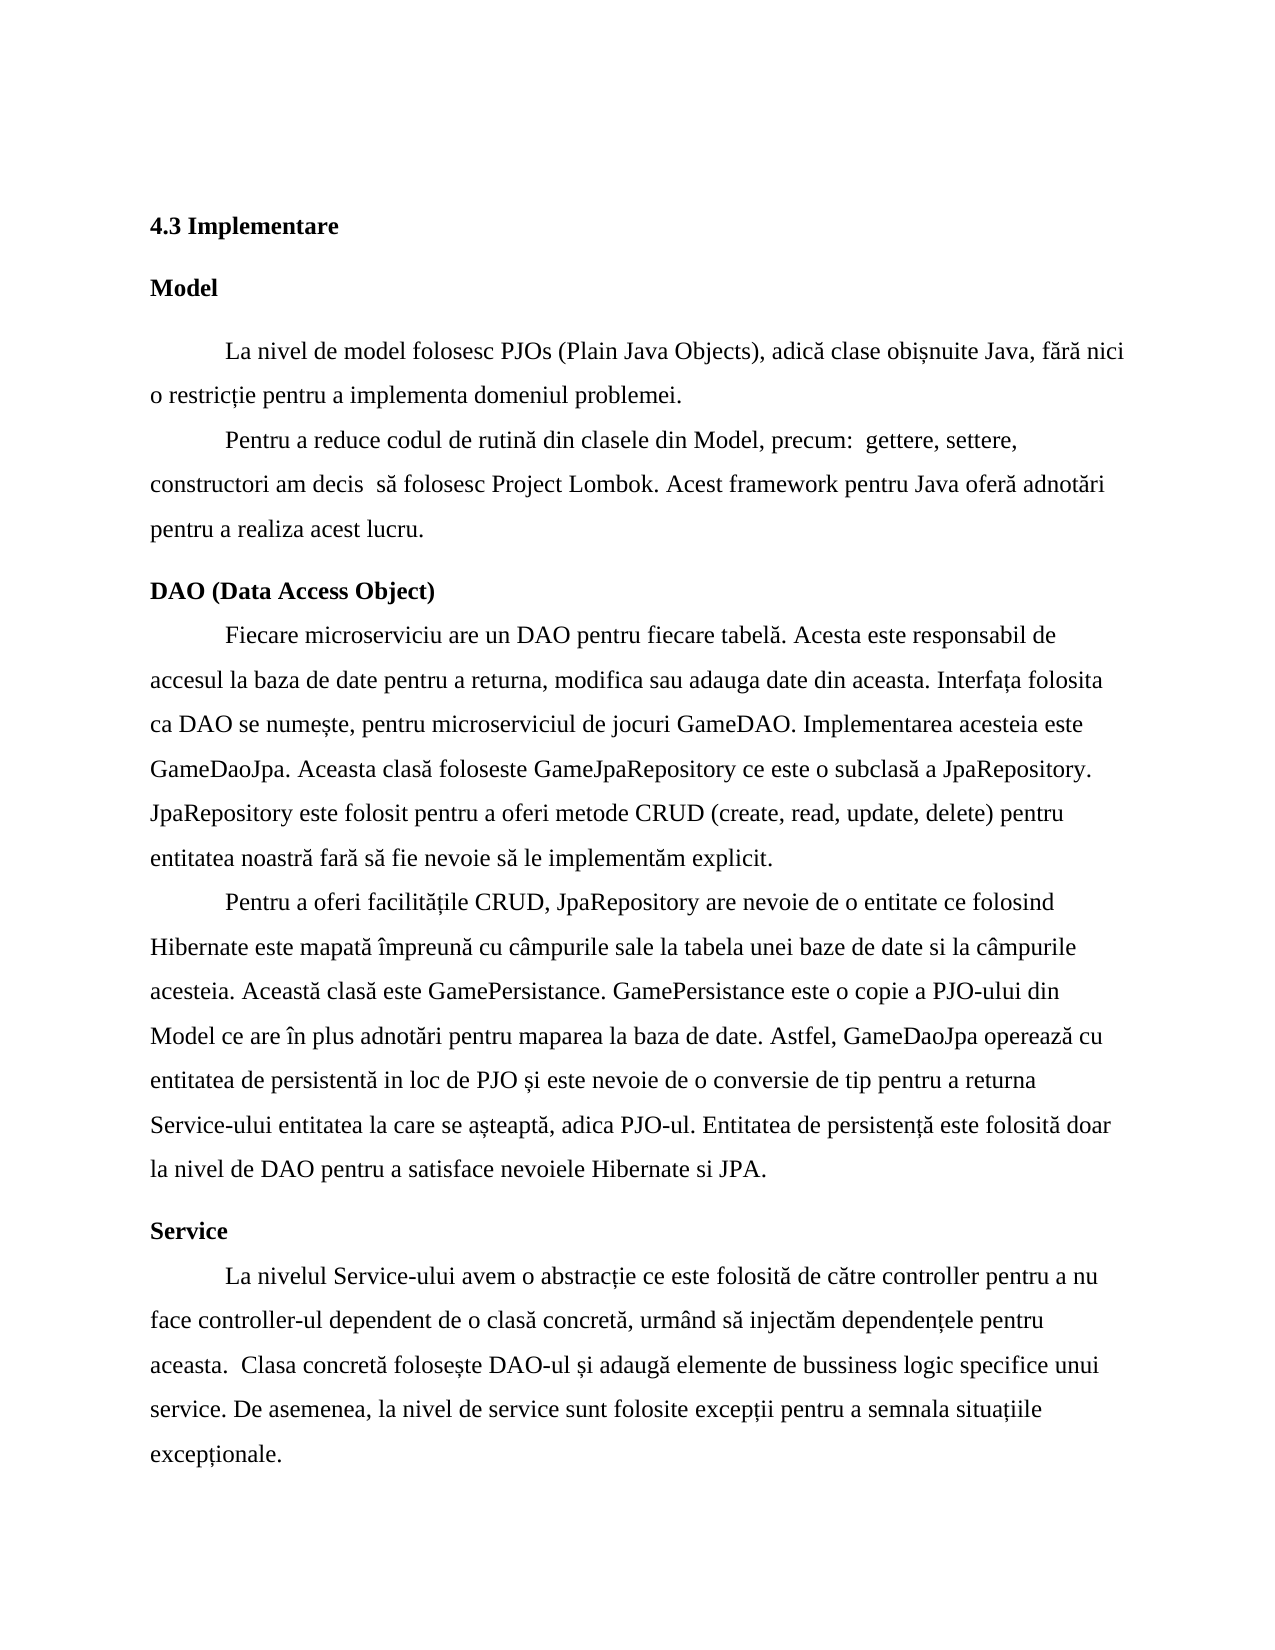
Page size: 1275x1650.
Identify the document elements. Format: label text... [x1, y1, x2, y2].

text Service La nivelul Service-ului avem o abstracție ce este folosită de către controller pentru a nu face controller-ul dependent de o clasă concretă, urmând să injectăm dependențele pentru aceasta. Clasa concretă folosește DAO-ul și adaugă elemente de bussiness logic specifice unui service. De asemenea, la nivel de service sunt folosite excepții pentru a semnala situațiile excepționale. [150, 1216, 1125, 1468]
list 4.3 Implementare [150, 211, 1125, 240]
text La nivel de model folosesc PJOs (Plain Java Objects), adică clase obișnuite Java, fără nici o restricție pentru a implementa domeniul problemei. Pentru a reduce codul de rutină din clasele din Model, precum: gettere, settere, constructori am decis să folosesc Project Lombok. Acest framework pentru Java oferă adnotări pentru a realiza acest lucru. [150, 336, 1125, 542]
list DAO (Data Access Object) Fiecare microserviciu are un DAO pentru fiecare tabelă. Acesta este responsabil de accesul la baza de date pentru a returna, modifica sau adauga date din aceasta. Interfața folosita ca DAO se numește, pentru microserviciul de jocuri GameDAO. Implementarea acesteia este GameDaoJpa. Aceasta clasă foloseste GameJpaRepository ce este o subclasă a JpaRepository. JpaRepository este folosit pentru a oferi metode CRUD (create, read, update, delete) pentru entitatea noastră fară să fie nevoie să le implementăm explicit. Pentru a oferi facilitățile CRUD, JpaRepository are nevoie de o entitate ce folosind Hibernate este mapată împreună cu câmpurile sale la tabela unei baze de date si la câmpurile acesteia. Această clasă este GamePersistance. GamePersistance este o copie a PJO-ului din Model ce are în plus adnotări pentru maparea la baza de date. Astfel, GameDaoJpa operează cu entitatea de persistentă in loc de PJO și este nevoie de o conversie de tip pentru a returna Service-ului entitatea la care se așteaptă, adica PJO-ul. Entitatea de persistență este folosită doar la nivel de DAO pentru a satisface nevoiele Hibernate si JPA. [150, 576, 1125, 1183]
list Model [150, 273, 1125, 302]
